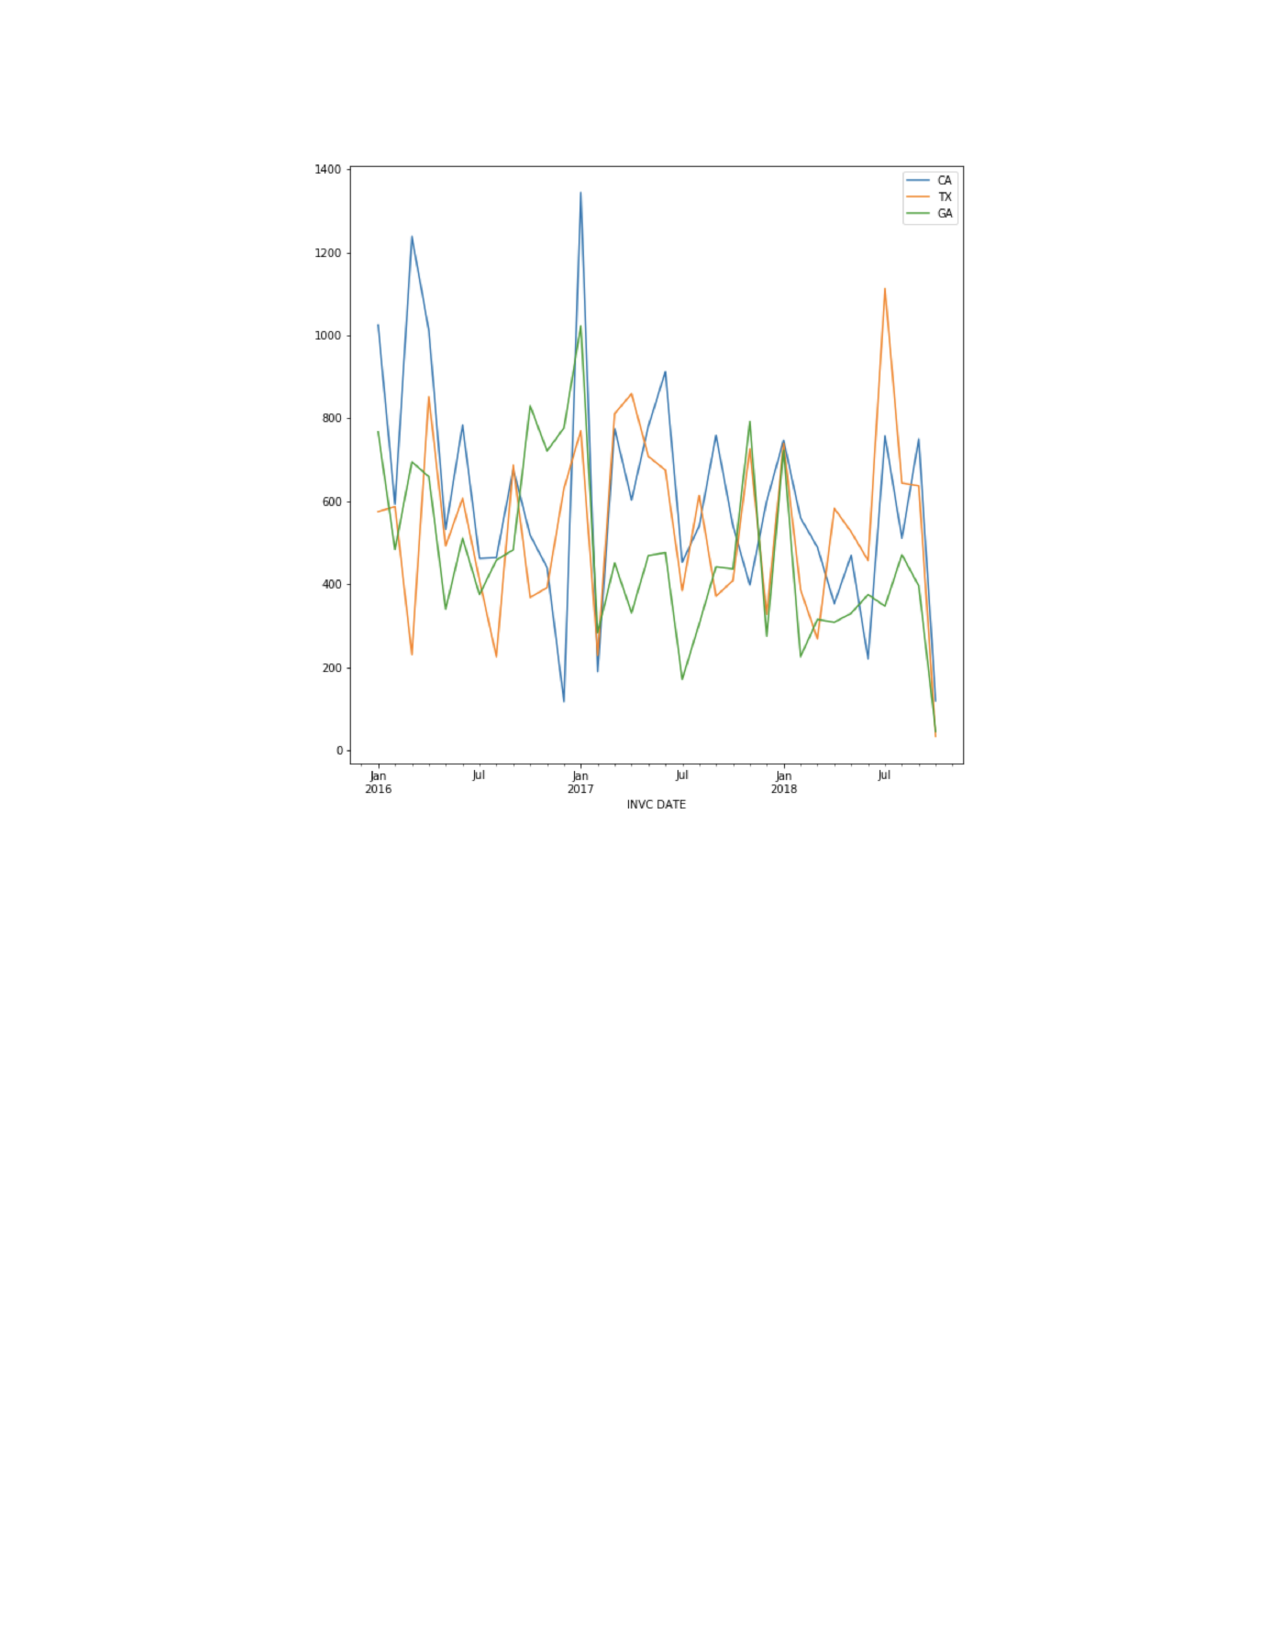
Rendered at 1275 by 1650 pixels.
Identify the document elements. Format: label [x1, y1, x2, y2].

picture [300, 150, 976, 816]
